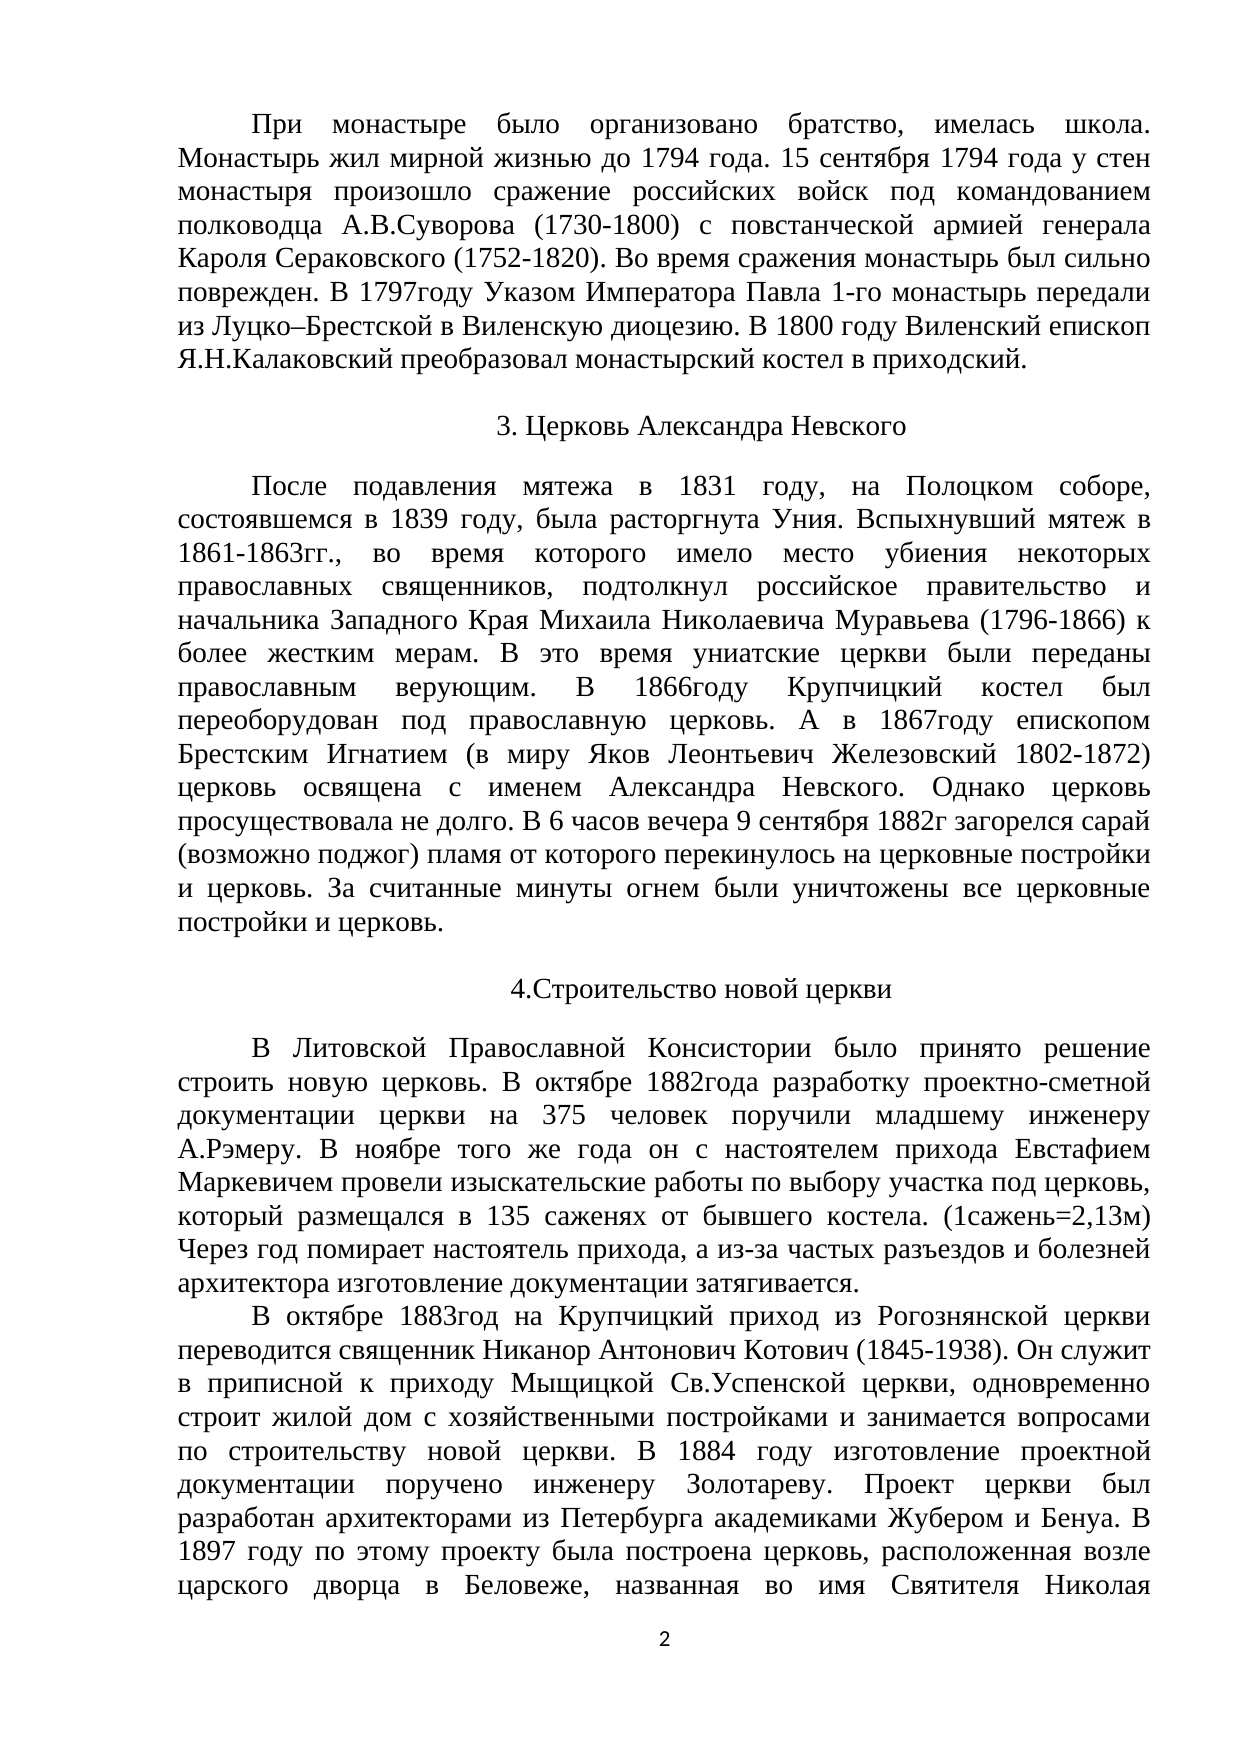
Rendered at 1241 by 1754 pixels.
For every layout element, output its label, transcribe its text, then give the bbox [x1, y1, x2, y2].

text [177, 1298, 1152, 1600]
text При монастыре было организовано братство, имелась школа. Монастырь жил мирной жизнью до 1794 года. 15 сентября 1794 года у стен монастыря произошло сражение российских войск под командованием полководца А.В.Суворова (1730-1800) с повстанческой армией генерала Кароля Сераковского (1752-1820). Во время сражения монастырь был сильно поврежден. В 1797году Указом Императора Павла 1-го монастырь передали из Луцко–Брестской в Виленскую диоцезию. В 1800 году Виленский епископ Я.Н.Калаковский преобразовал монастырский костел в приходский. [177, 106, 1152, 375]
text 4.Строительство новой церкви [177, 971, 1152, 1004]
text В Литовской Православной Консистории было принято решение строить новую церковь. В октябре 1882года разработку проектно-сметной документации церкви на 375 человек поручили младшему инженеру А.Рэмеру. В ноябре того же года он с настоятелем прихода Евстафием Маркевичем провели изыскательские работы по выбору участка под церковь, который размещался в 135 саженях от бывшего костела. (1сажень=2,13м) Через год помирает настоятель прихода, а из-за частых разъездов и болезней архитектора изготовление документации затягивается. [177, 1030, 1152, 1298]
text После подавления мятежа в 1831 году, на Полоцком соборе, состоявшемся в 1839 году, была расторгнута Уния. Вспыхнувший мятеж в 1861-1863гг., во время которого имело место убиения некоторых православных священников, подтолкнул российское правительство и начальника Западного Края Михаила Николаевича Муравьева (1796-1866) к более жестким мерам. В это время униатские церкви были переданы православным верующим. В 1866году Крупчицкий костел был переоборудован под православную церковь. А в 1867году епископом Брестским Игнатием (в миру Яков Леонтьевич Железовский 1802-1872) церковь освящена с именем Александра Невского. Однако церковь просуществовала не долго. В 6 часов вечера 9 сентября 1882г загорелся сарай (возможно поджог) пламя от которого перекинулось на церковные постройки и церковь. За считанные минуты огнем были уничтожены все церковные постройки и церковь. [177, 468, 1152, 937]
text 3. Церковь Александра Невского [177, 408, 1152, 442]
